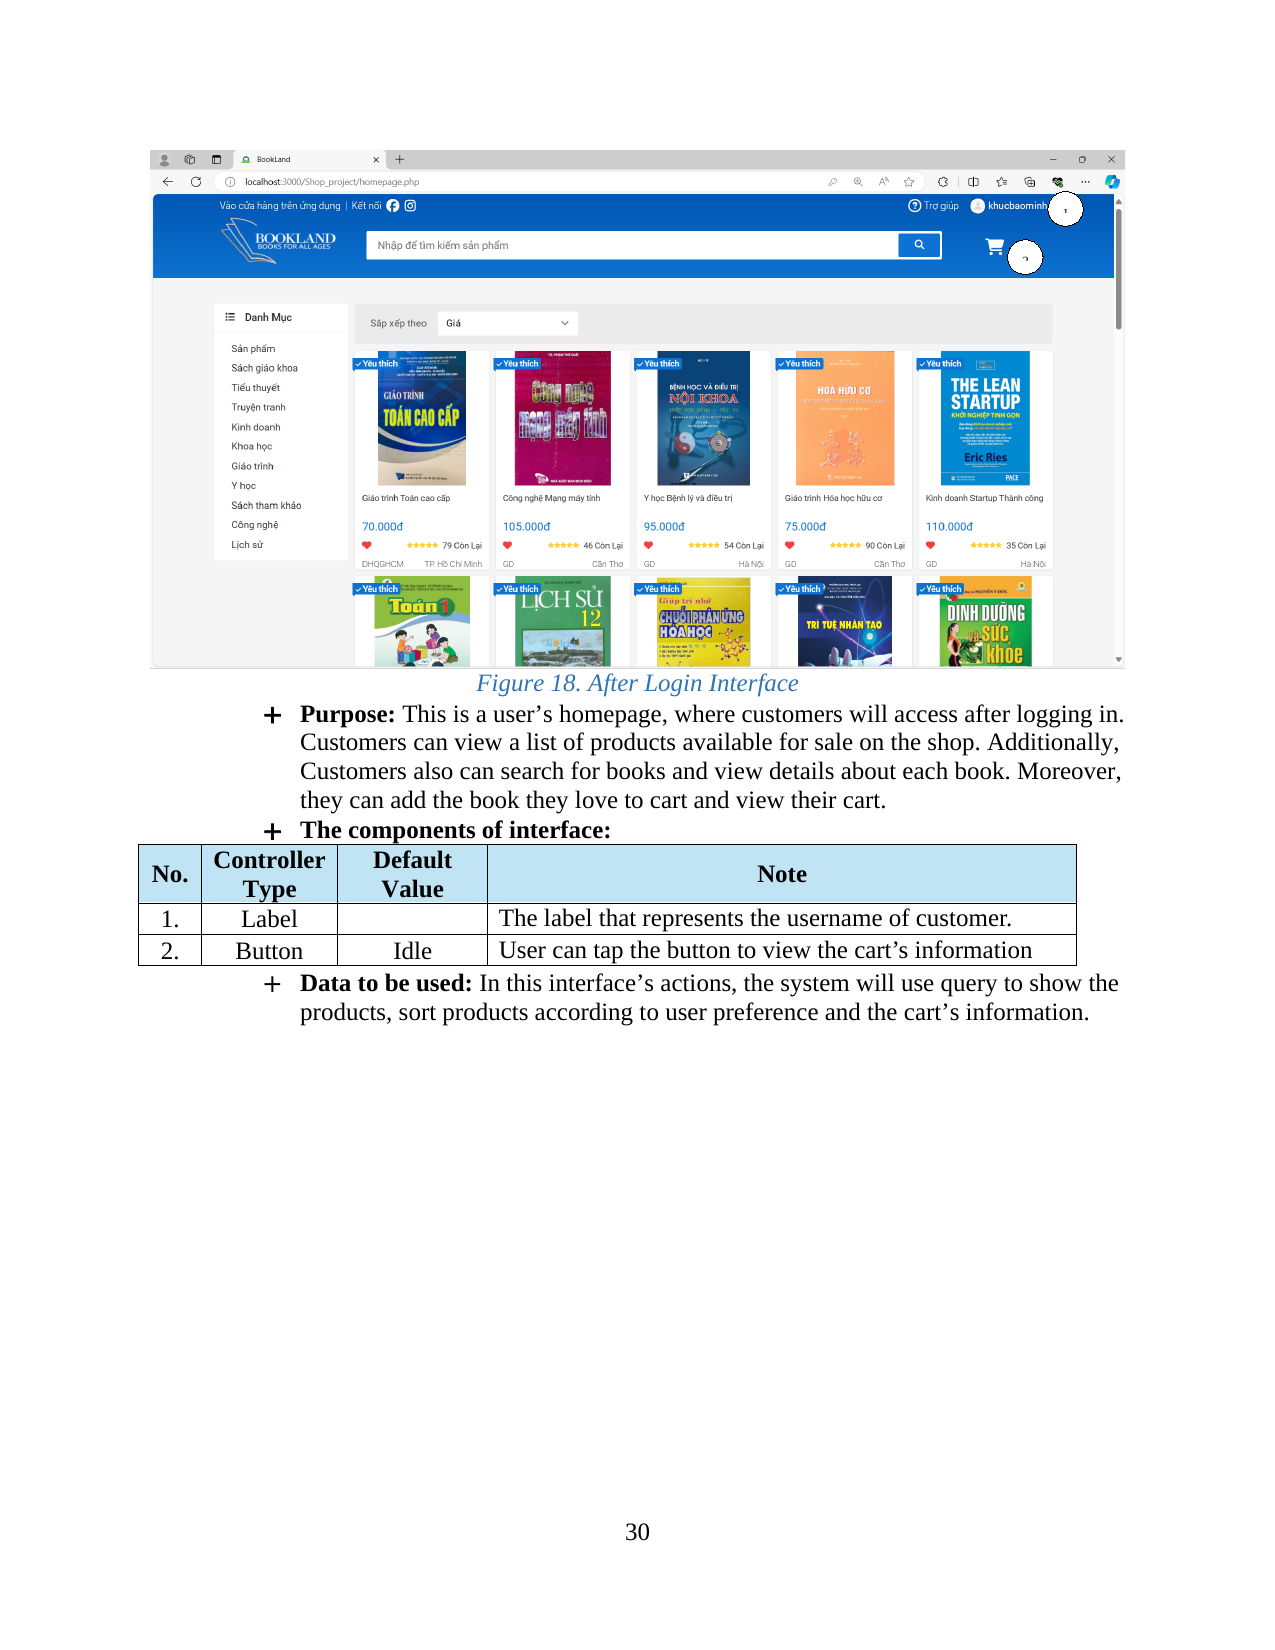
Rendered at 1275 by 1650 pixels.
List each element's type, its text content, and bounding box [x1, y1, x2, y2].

list Purpose: This is a user’s homepage, where customers will access after logging in. Customers can view a list of products available for sale on the shop. Additionally, Customers also can search for books and view details about each book. Moreover, they can add the book they love to cart and view their cart. [262, 697, 1125, 814]
table_header Controller Type [202, 845, 337, 902]
picture [150, 150, 1125, 669]
table_header Note [488, 845, 1076, 902]
list Data to be used: In this interface’s actions, the system will use query to show the products, sort products according to user preference and the cart’s information. [262, 966, 1125, 1025]
table_cell 1. [139, 904, 201, 934]
table_cell User can tap the button to view the cart’s information [488, 935, 1076, 965]
table_cell The label that represents the username of customer. [488, 904, 1076, 934]
list The components of interface: [262, 814, 1125, 844]
table_cell Label [202, 904, 337, 934]
table_cell [338, 904, 487, 934]
table_cell Idle [338, 935, 487, 965]
table_header No. [139, 845, 201, 902]
text Figure 18. After Login Interface [150, 669, 1125, 697]
table_cell 2. [139, 935, 201, 965]
table_header Default Value [338, 845, 487, 902]
table_cell Button [202, 935, 337, 965]
